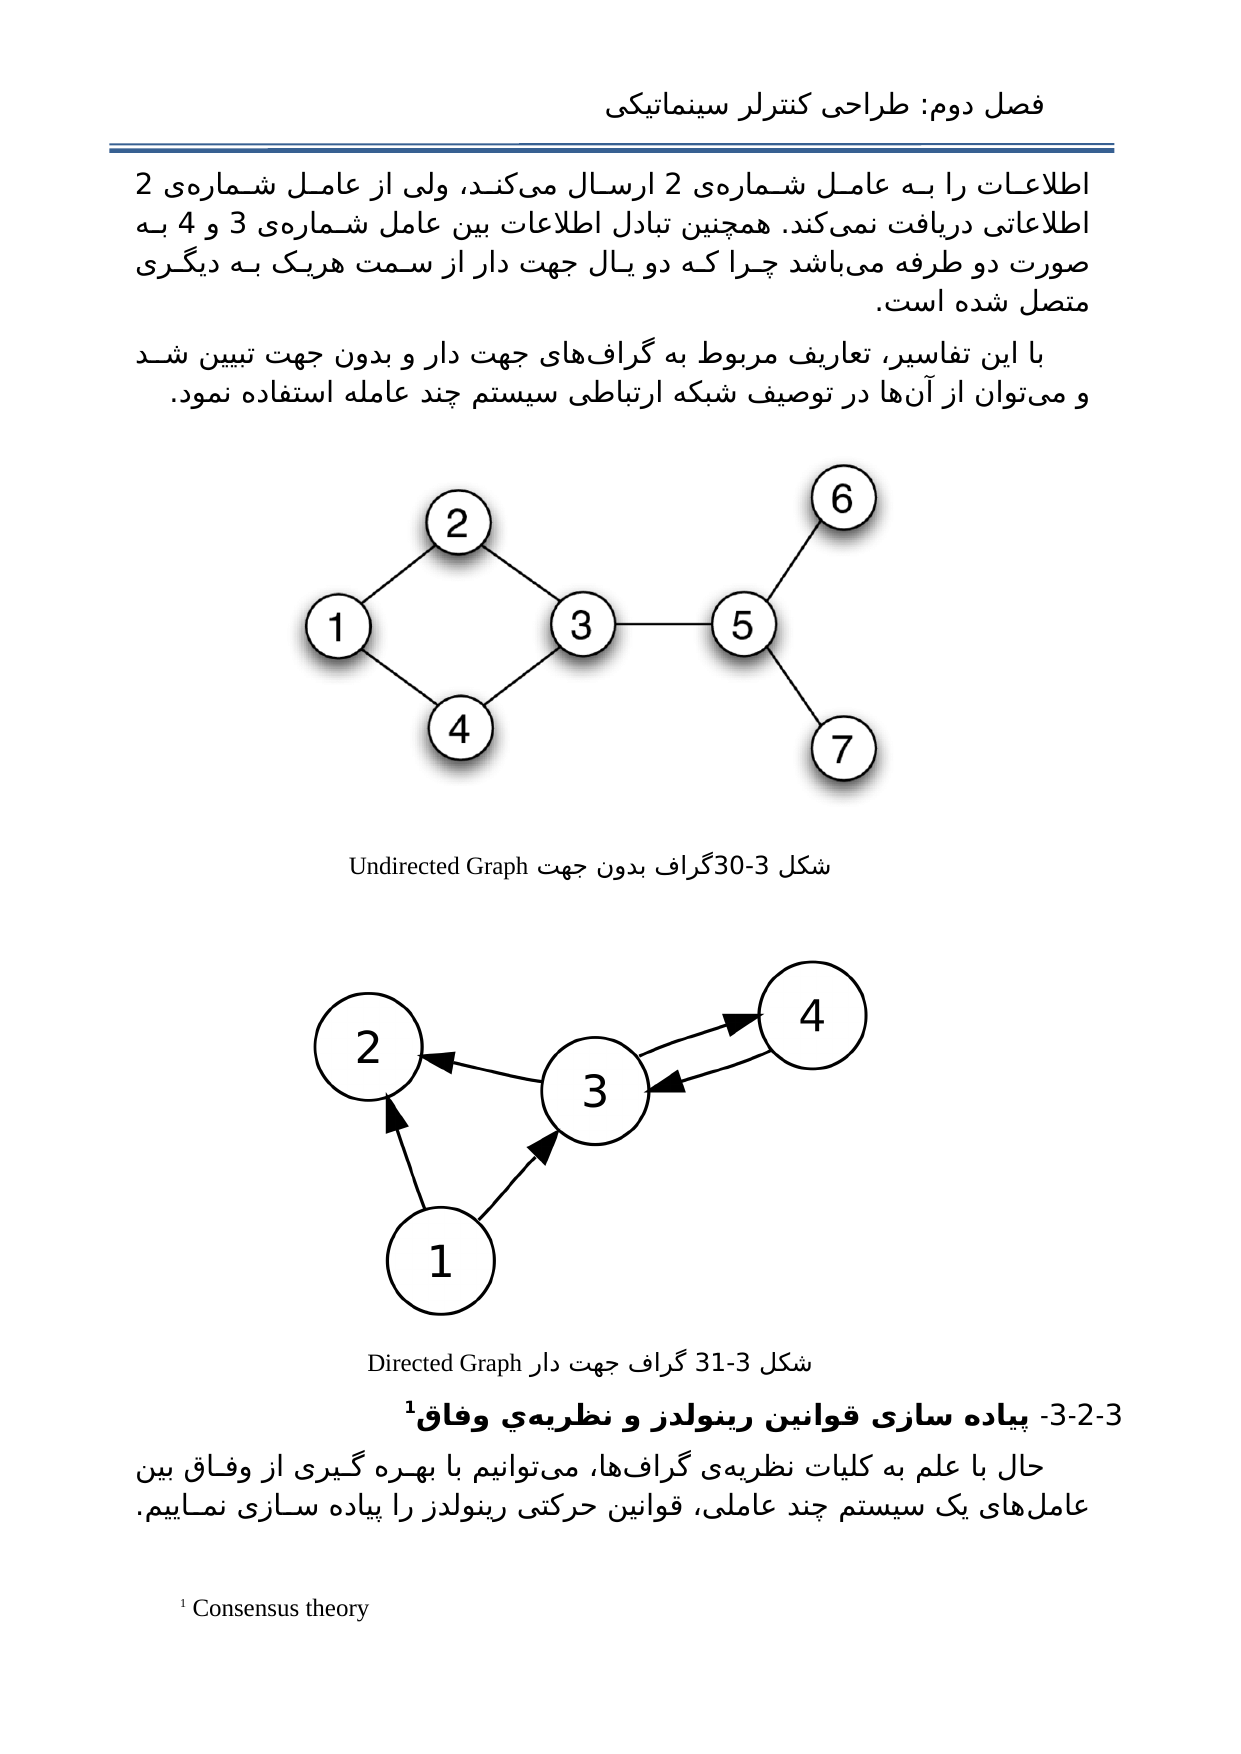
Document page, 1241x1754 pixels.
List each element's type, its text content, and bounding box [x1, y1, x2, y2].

picture [258, 426, 922, 835]
subtitle پیاده سازی قوانین رینولدز و نظریه‌ي وفاق [135, 1398, 1030, 1432]
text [135, 168, 1090, 318]
text با این تفاسیر، تعاریف مربوط به گراف‌های جهت دار و بدون جهت تبیین شد و می‌توان از آن‌ها در توصیف شبکه ارتباطی سیستم چند عامله استفاده نمود. [135, 336, 1090, 409]
picture [299, 946, 881, 1331]
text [135, 1449, 1090, 1522]
